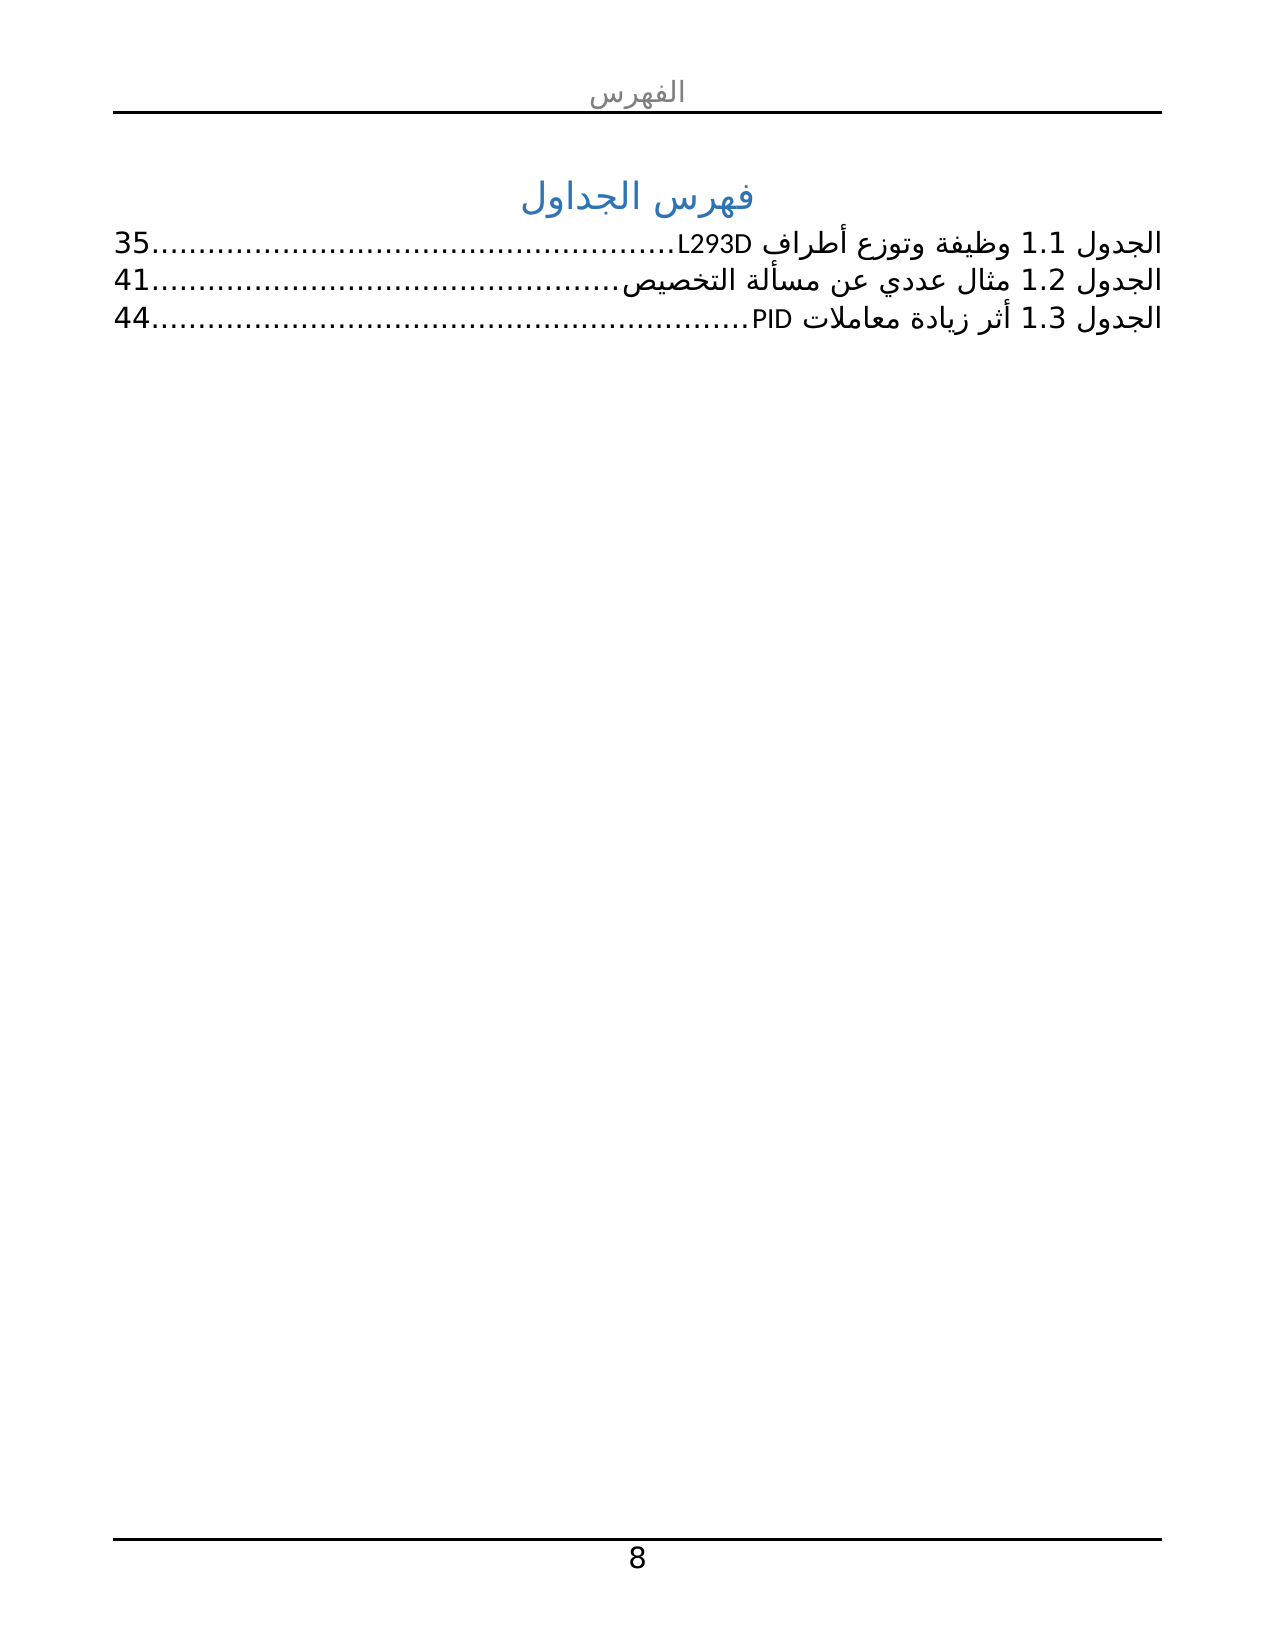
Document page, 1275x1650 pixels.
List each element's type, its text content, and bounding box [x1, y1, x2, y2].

subtitle فهرس الجداول [112, 175, 1162, 219]
text الجدول ‏1.2 مثال عددي عن مسألة التخصيص 41 [112, 263, 1162, 297]
text الجدول ‏1.1 وظيفة وتوزع أطراف L293D 35 [112, 225, 1162, 261]
text الجدول ‏1.3 أثر زيادة معاملات PID 44 [112, 300, 1162, 336]
